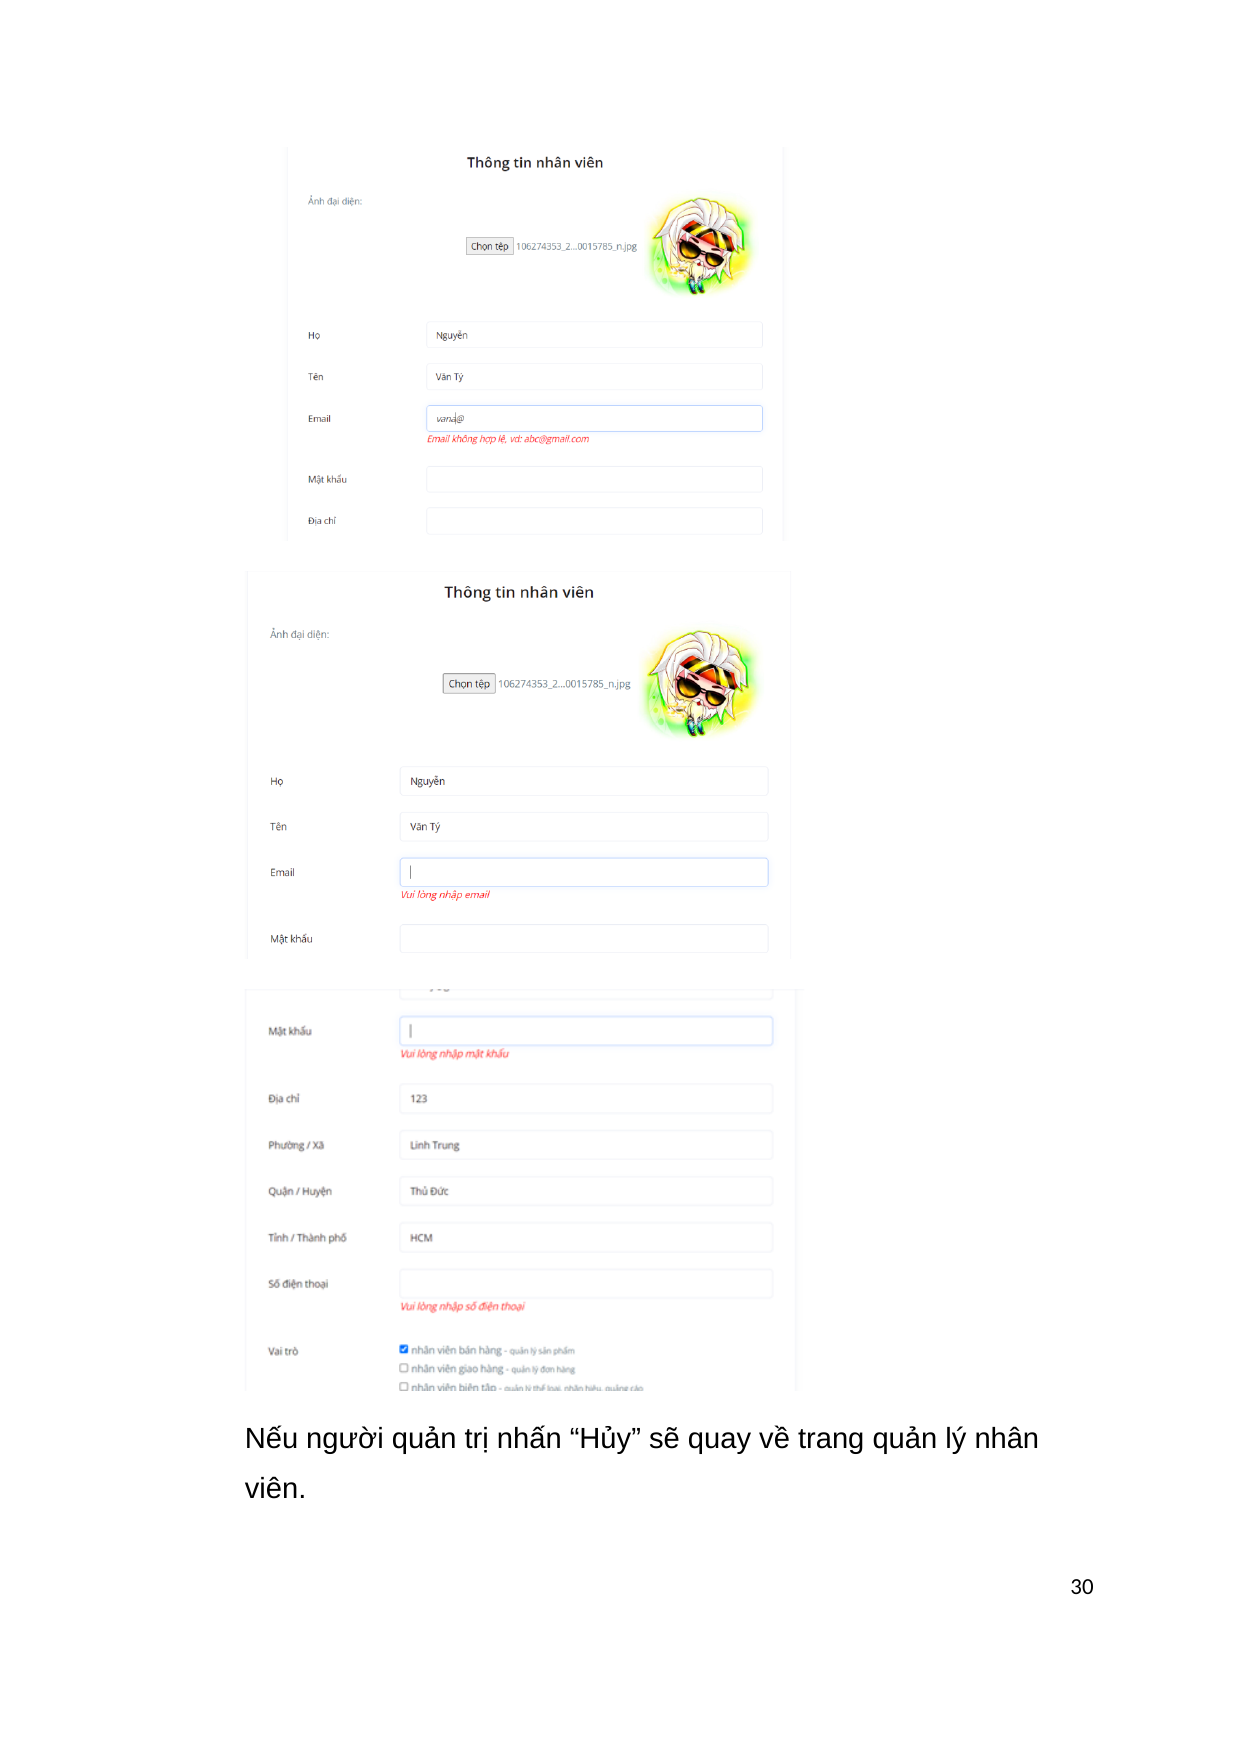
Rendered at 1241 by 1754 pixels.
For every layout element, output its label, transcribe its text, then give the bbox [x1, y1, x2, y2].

picture [244, 571, 792, 959]
list Nếu người quản trị nhấn “Hủy” sẽ quay về trang quản lý nhân viên. [244, 1421, 1093, 1505]
picture [244, 989, 805, 1391]
picture [244, 147, 826, 541]
